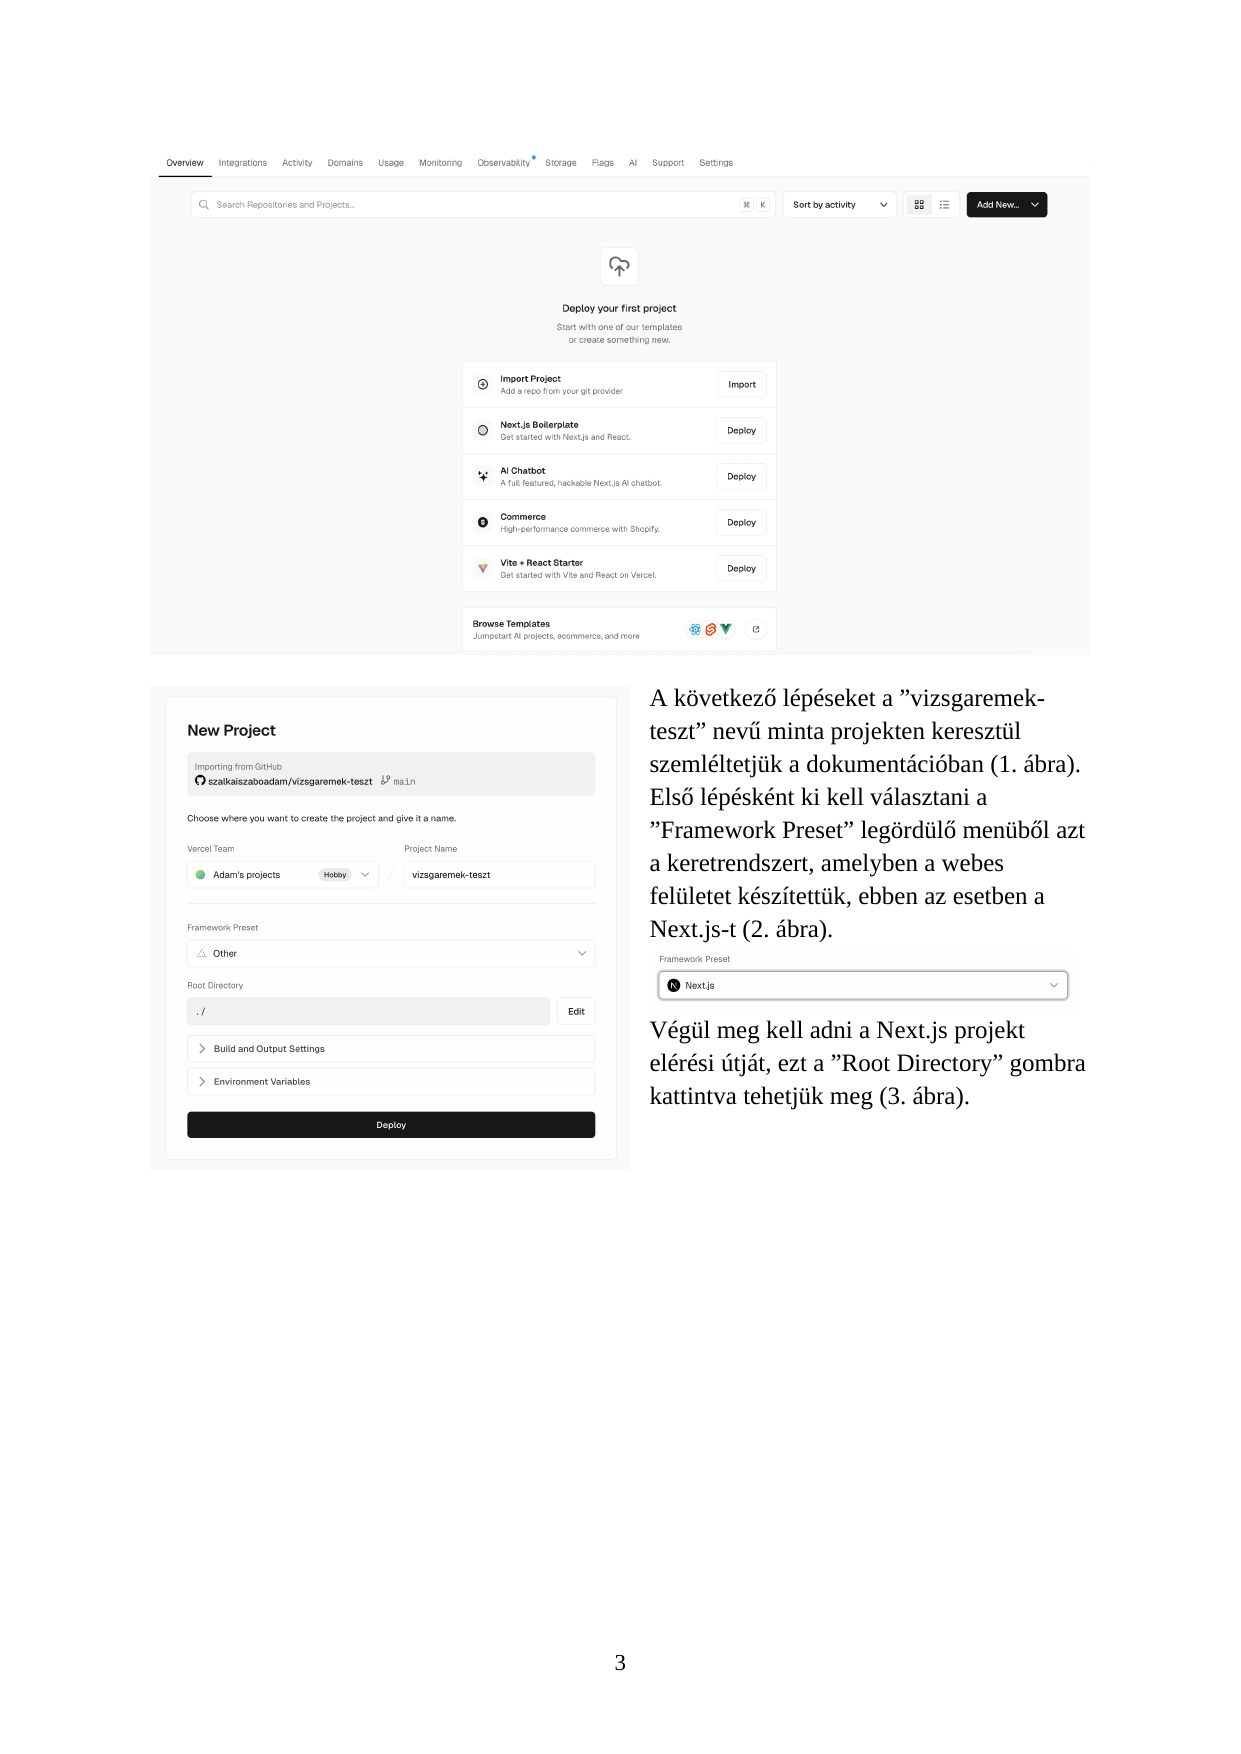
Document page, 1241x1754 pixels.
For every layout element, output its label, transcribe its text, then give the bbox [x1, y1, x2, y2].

picture [649, 946, 1079, 1011]
picture [150, 150, 1091, 655]
picture [150, 686, 631, 1170]
